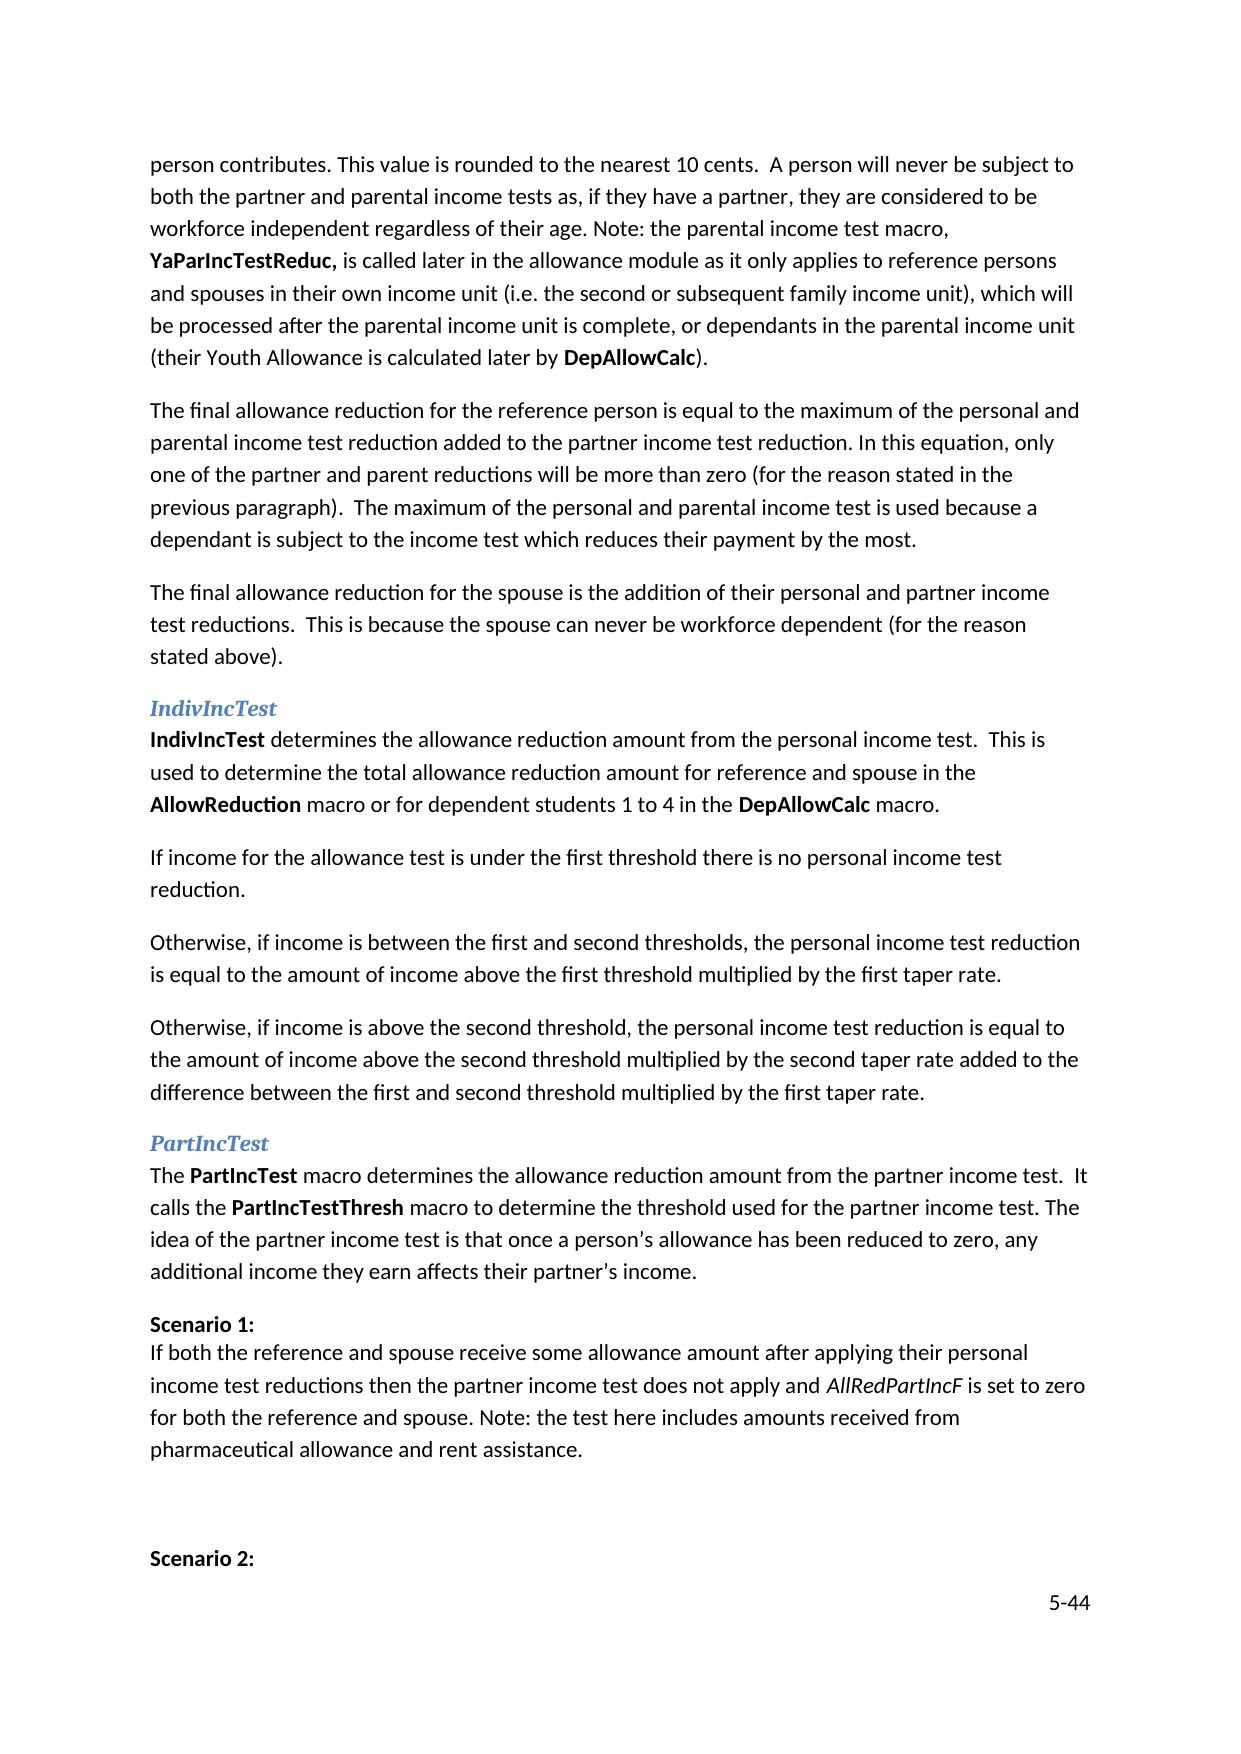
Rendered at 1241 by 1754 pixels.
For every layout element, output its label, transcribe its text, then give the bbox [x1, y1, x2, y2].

list IndivIncTest determines the allowance reduction amount from the personal income test. This is used to determine the total allowance reduction amount for reference and spouse in the AllowReduction macro or for dependent students 1 to 4 in the DepAllowCalc macro. [150, 726, 1090, 818]
text Otherwise, if income is between the first and second thresholds, the personal income test reduction is equal to the amount of income above the first threshold multiplied by the first taper rate. [150, 928, 1090, 988]
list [150, 150, 1090, 371]
text If income for the allowance test is under the first threshold there is no personal income test reduction. [150, 843, 1090, 903]
list The final allowance reduction for the spouse is the addition of their personal and partner income test reductions. This is because the spouse can never be workforce dependent (for the reason stated above). [150, 578, 1090, 670]
text Otherwise, if income is above the second threshold, the personal income test reduction is equal to the amount of income above the second threshold multiplied by the second taper rate added to the difference between the first and second threshold multiplied by the first taper rate. [150, 1013, 1090, 1106]
subtitle PartIncTest [150, 1131, 1090, 1157]
text If both the reference and spouse receive some allowance amount after applying their personal income test reductions then the partner income test does not apply and AllRedPartIncF is set to zero for both the reference and spouse. Note: the test here includes amounts received from pharmaceutical allowance and rent assistance. [150, 1338, 1090, 1463]
subtitle IndivIncTest [150, 695, 1090, 722]
text Scenario 1: [150, 1311, 1090, 1338]
list The final allowance reduction for the reference person is equal to the maximum of the personal and parental income test reduction added to the partner income test reduction. In this equation, only one of the partner and parent reductions will be more than zero (for the reason stated in the previous paragraph). The maximum of the personal and parental income test is used because a dependant is subject to the income test which reduces their payment by the most. [150, 396, 1090, 553]
list The PartIncTest macro determines the allowance reduction amount from the partner income test. It calls the PartIncTestThresh macro to determine the threshold used for the partner income test. The idea of the partner income test is that once a person’s allowance has been reduced to zero, any additional income they earn affects their partner’s income. [150, 1161, 1090, 1286]
text Scenario 2: [150, 1544, 1090, 1572]
